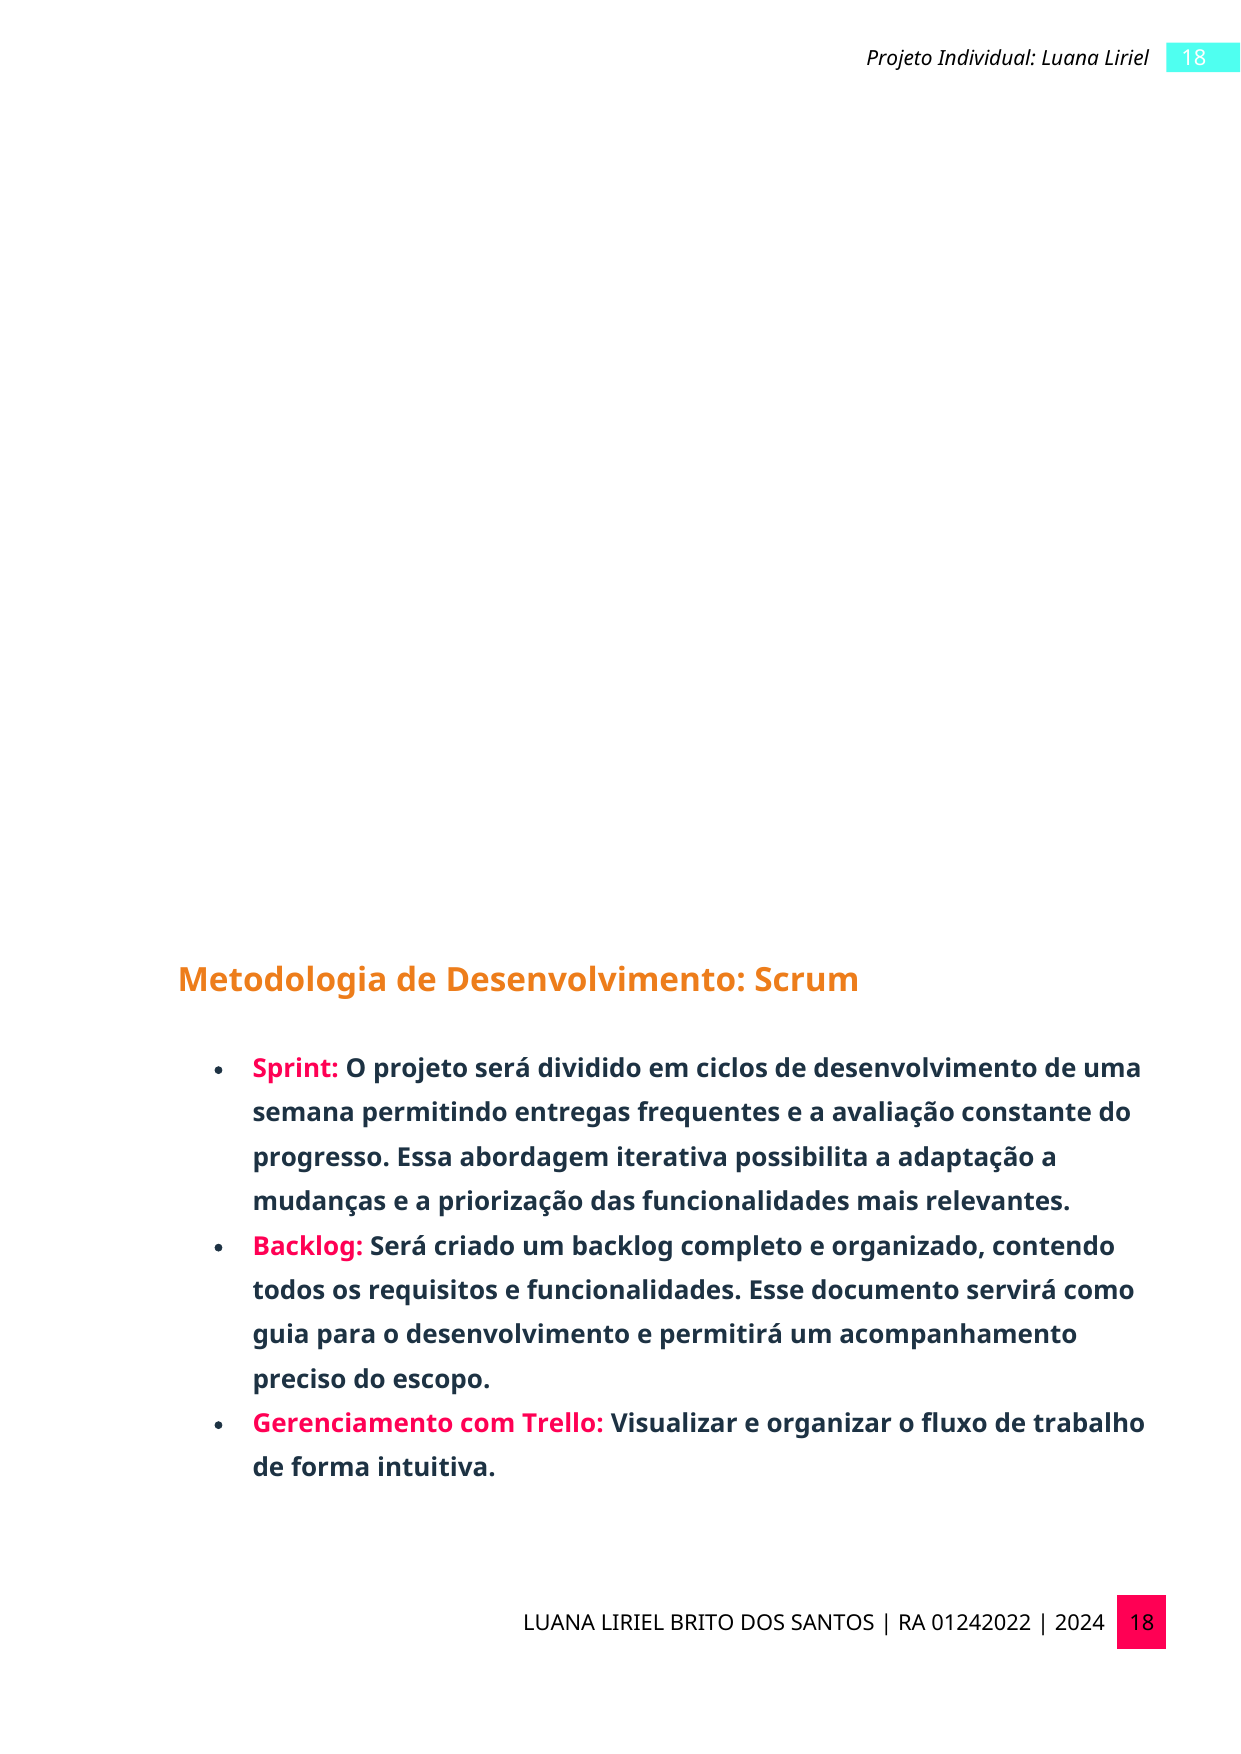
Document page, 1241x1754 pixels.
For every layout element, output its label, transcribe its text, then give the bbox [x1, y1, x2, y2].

list Backlog: Será criado um backlog completo e organizado, contendo todos os requisitos e funcionalidades. Esse documento servirá como guia para o desenvolvimento e permitirá um acompanhamento preciso do escopo. [215, 1292, 1166, 1460]
list Gerenciamento com Trello: Visualizar e organizar o fluxo de trabalho de forma intuitiva. [215, 1469, 1166, 1549]
subtitle Metodologia de Desenvolvimento: Scrum [177, 1020, 1166, 1066]
list Sprint: O projeto será dividido em ciclos de desenvolvimento de uma semana permitindo entregas frequentes e a avaliação constante do progresso. Essa abordagem iterativa possibilita a adaptação a mudanças e a priorização das funcionalidades mais relevantes. [215, 1114, 1166, 1283]
